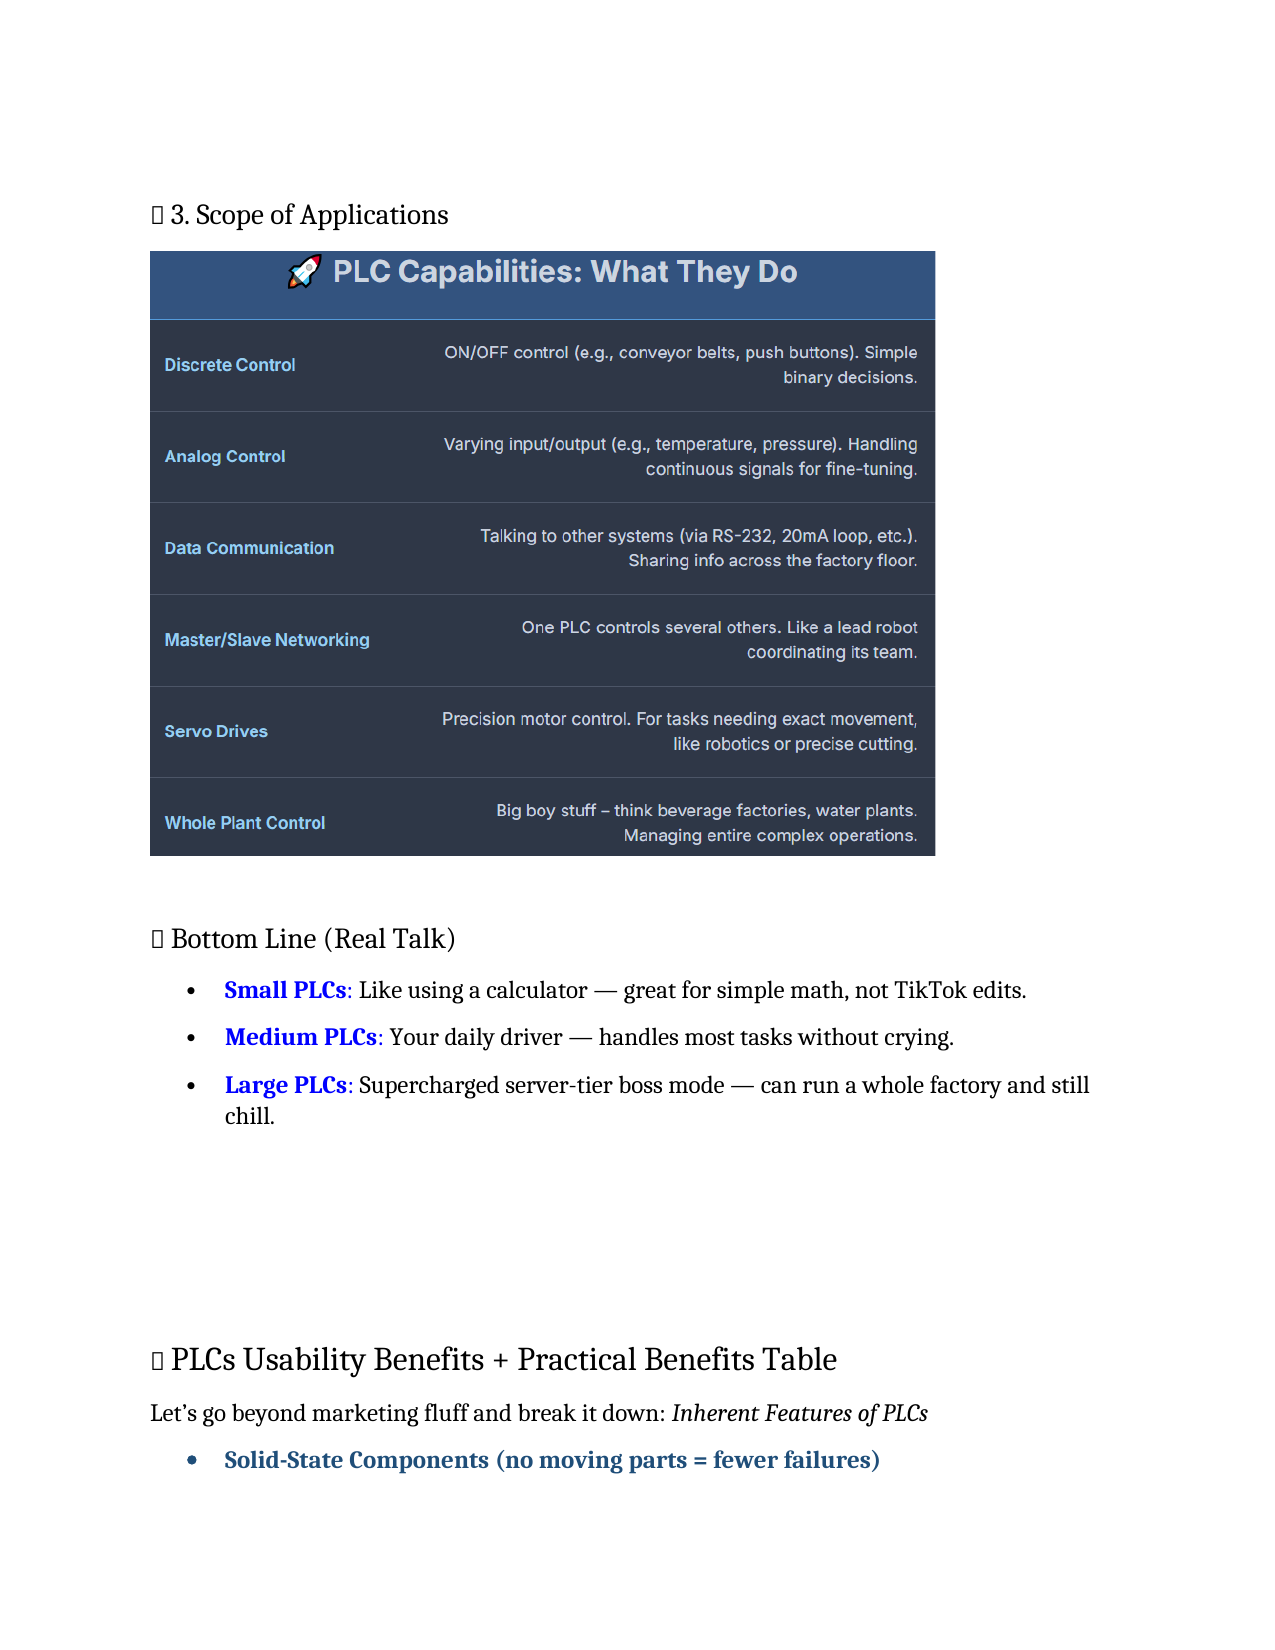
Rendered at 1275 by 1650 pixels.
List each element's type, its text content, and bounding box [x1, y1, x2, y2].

list Large PLCs: Supercharged server-tier boss mode — can run a whole factory and still chill. [187, 1071, 1125, 1131]
picture [150, 251, 936, 856]
text 🔗 3. Scope of Applications [150, 198, 1125, 232]
text Let’s go beyond marketing fluff and break it down: Inherent Features of PLCs [150, 1398, 1125, 1427]
list Medium PLCs: Your daily driver — handles most tasks without crying. [187, 1023, 1125, 1052]
list Solid-State Components (no moving parts = fewer failures) [187, 1446, 1125, 1475]
text 🤖 Bottom Line (Real Talk) [150, 922, 1125, 956]
text 💡 PLCs Usability Benefits + Practical Benefits Table [150, 1341, 1125, 1379]
list Small PLCs: Like using a calculator — great for simple math, not TikTok edits. [187, 976, 1125, 1004]
